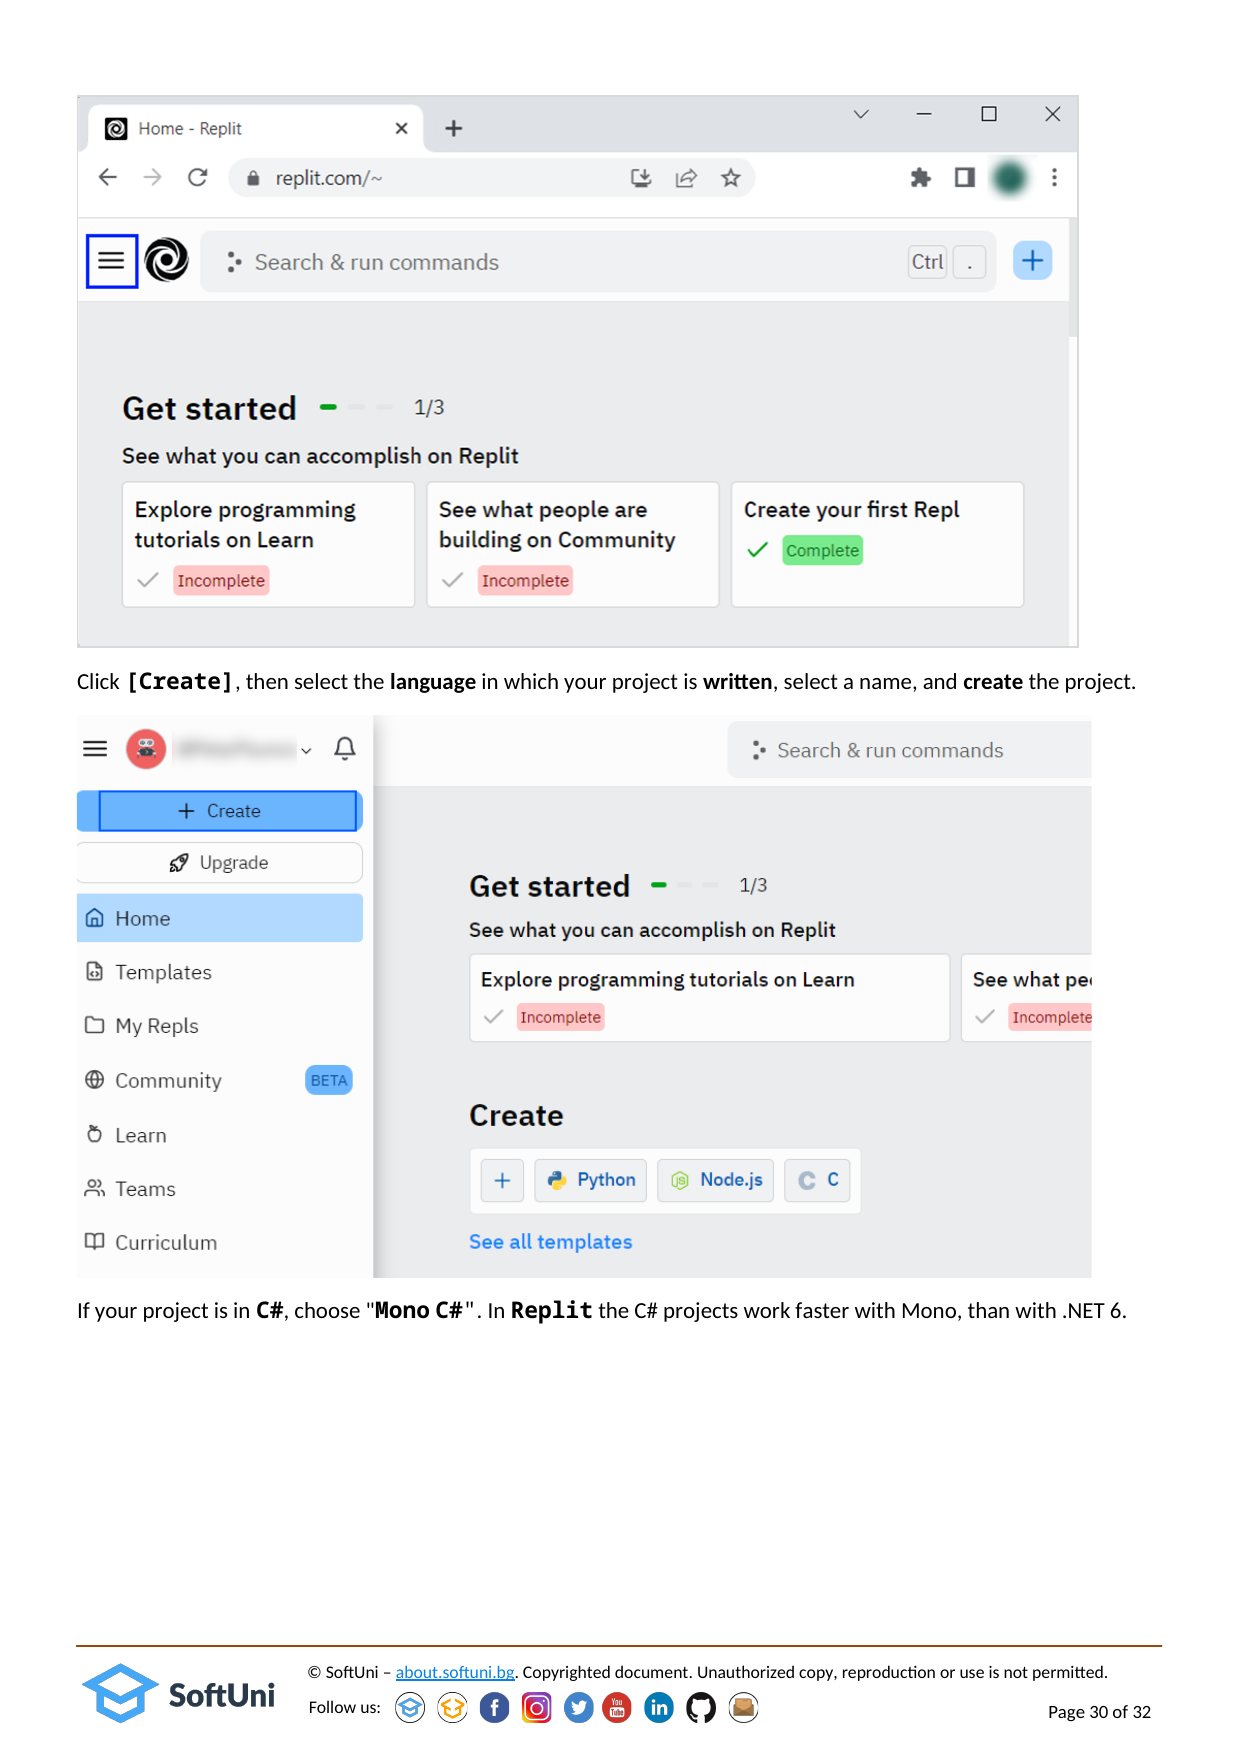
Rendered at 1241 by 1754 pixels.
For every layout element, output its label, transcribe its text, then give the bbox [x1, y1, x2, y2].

picture [602, 1692, 632, 1723]
picture [728, 1692, 759, 1723]
picture [76, 715, 1092, 1278]
picture [644, 1692, 653, 1701]
picture [564, 1692, 594, 1723]
picture [665, 1714, 674, 1723]
picture [522, 1692, 552, 1723]
picture [479, 1692, 510, 1723]
picture [644, 1714, 653, 1723]
picture [395, 1692, 425, 1723]
picture [78, 97, 1077, 646]
picture [665, 1692, 674, 1701]
picture [437, 1692, 468, 1723]
picture [75, 1658, 281, 1729]
picture [686, 1692, 716, 1723]
text Click [Create], then select the language in which your project is written, select a name, and create the project. [77, 664, 1163, 696]
text If your project is in C#, choose "Mono C#". In Replit the C# projects work faster with Mono, than with .NET 6. [77, 1294, 1163, 1325]
picture [658, 1705, 667, 1714]
